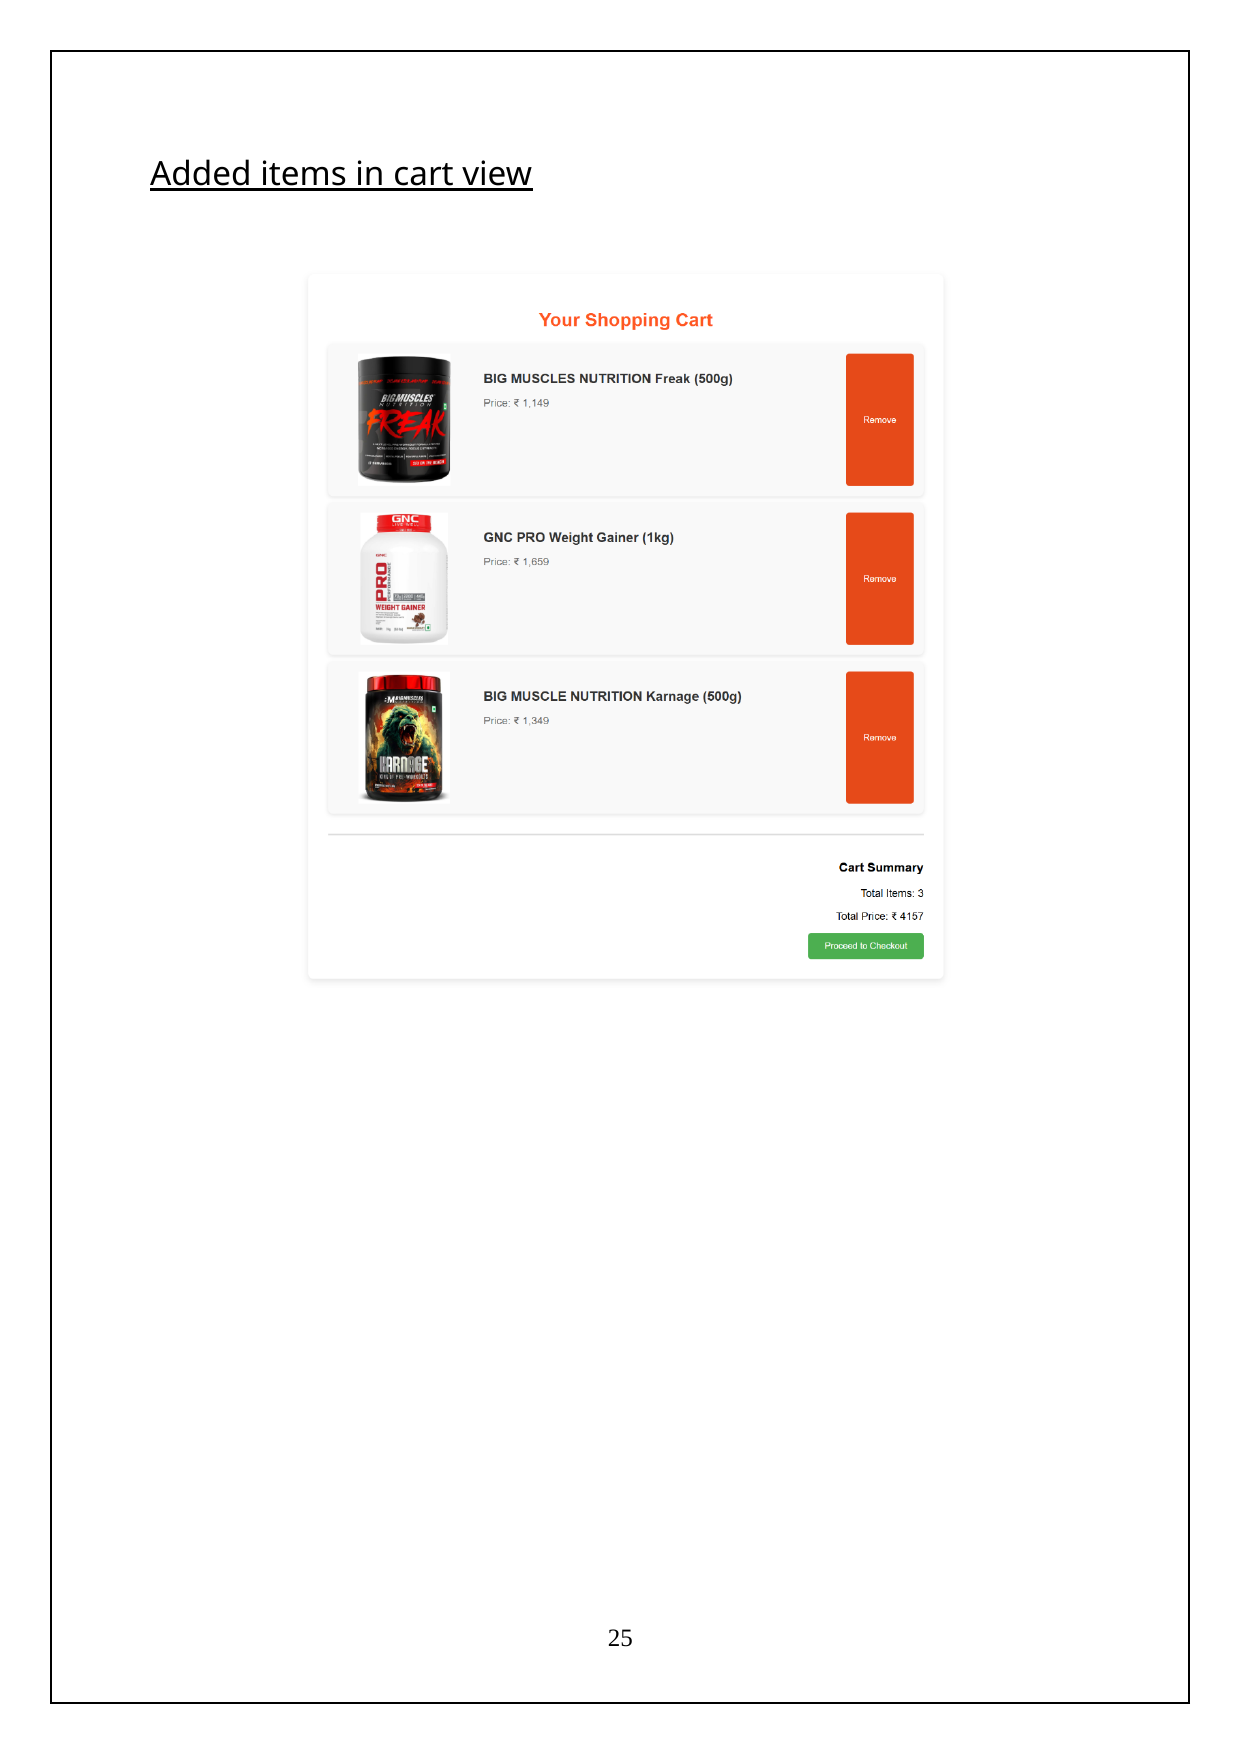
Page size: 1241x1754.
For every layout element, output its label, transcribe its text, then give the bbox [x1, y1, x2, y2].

subtitle Added items in cart view [150, 150, 1090, 195]
picture [202, 254, 1033, 996]
